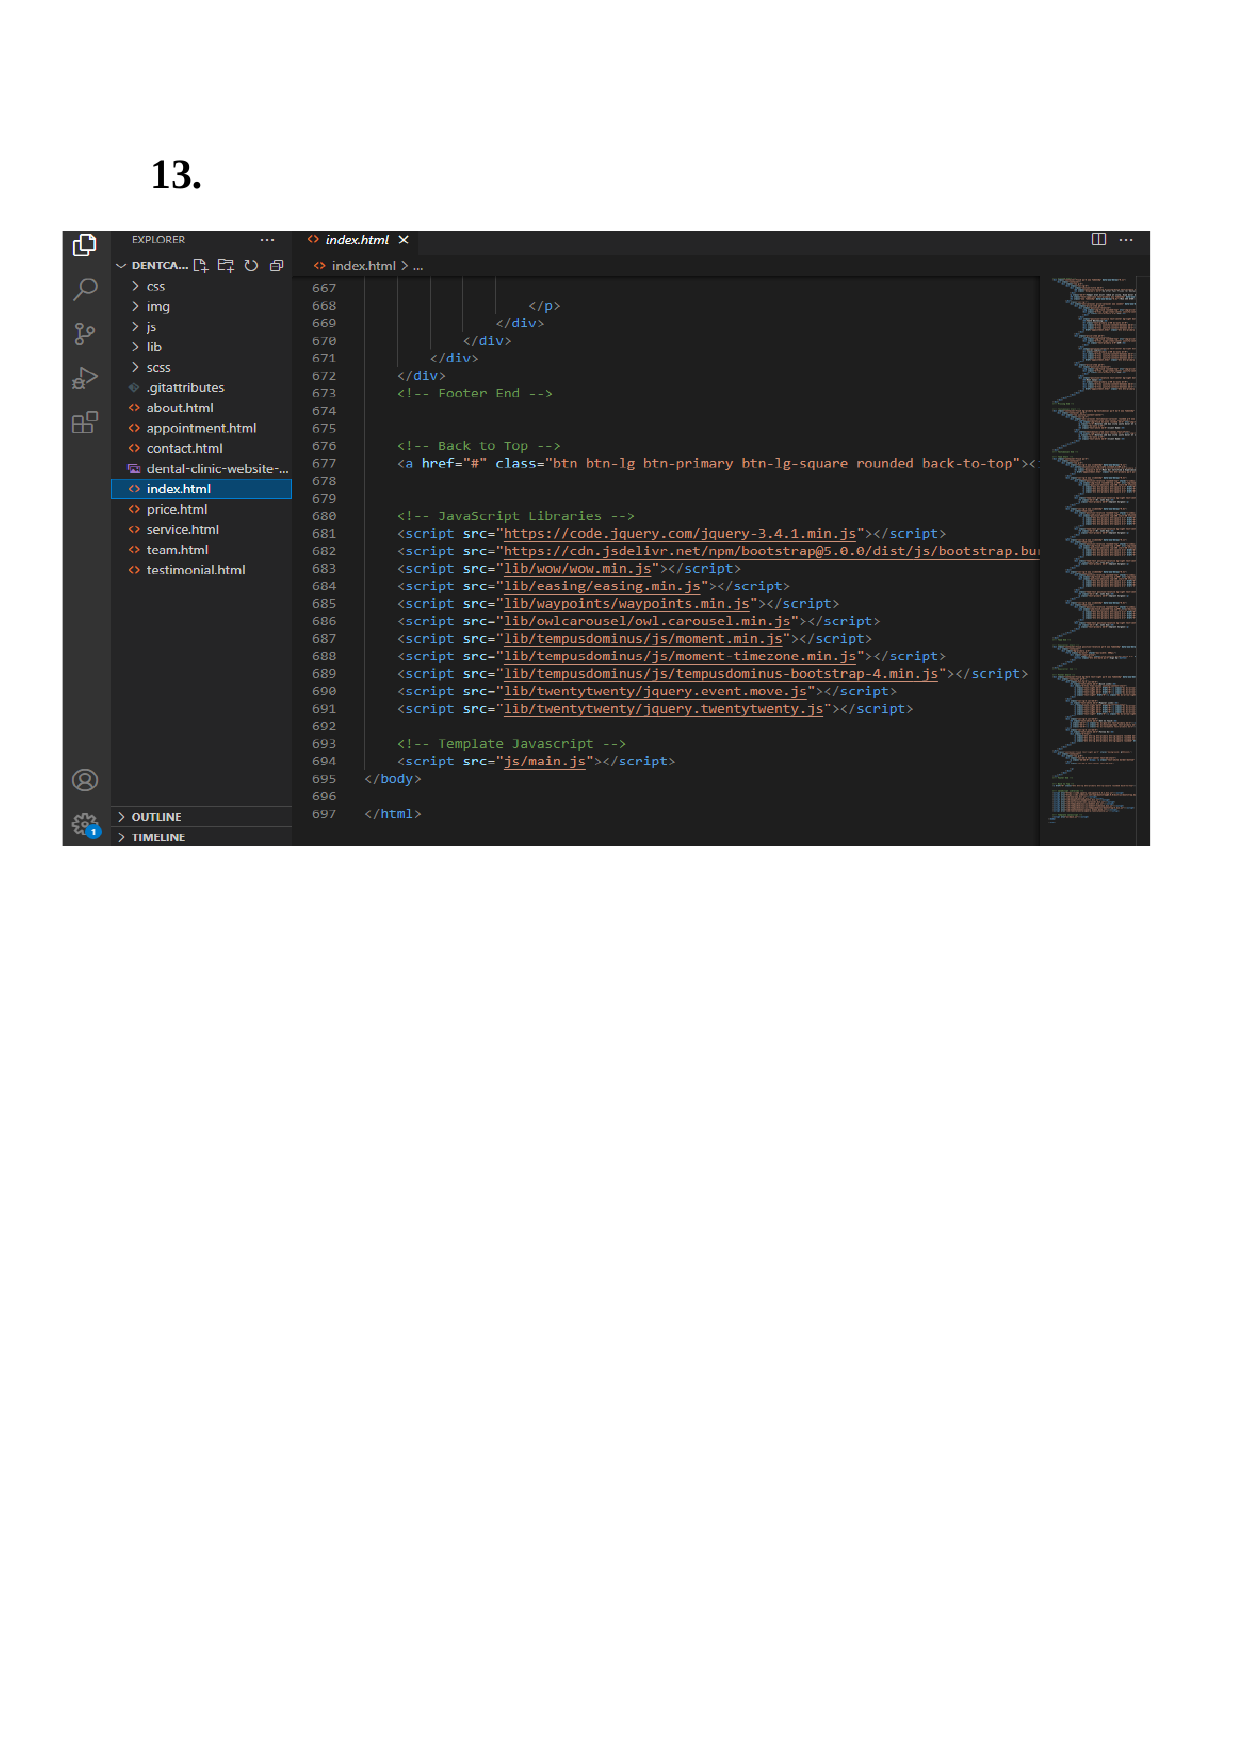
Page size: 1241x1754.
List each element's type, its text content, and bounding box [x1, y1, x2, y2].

text 13. [150, 150, 1090, 198]
picture [62, 231, 1150, 846]
